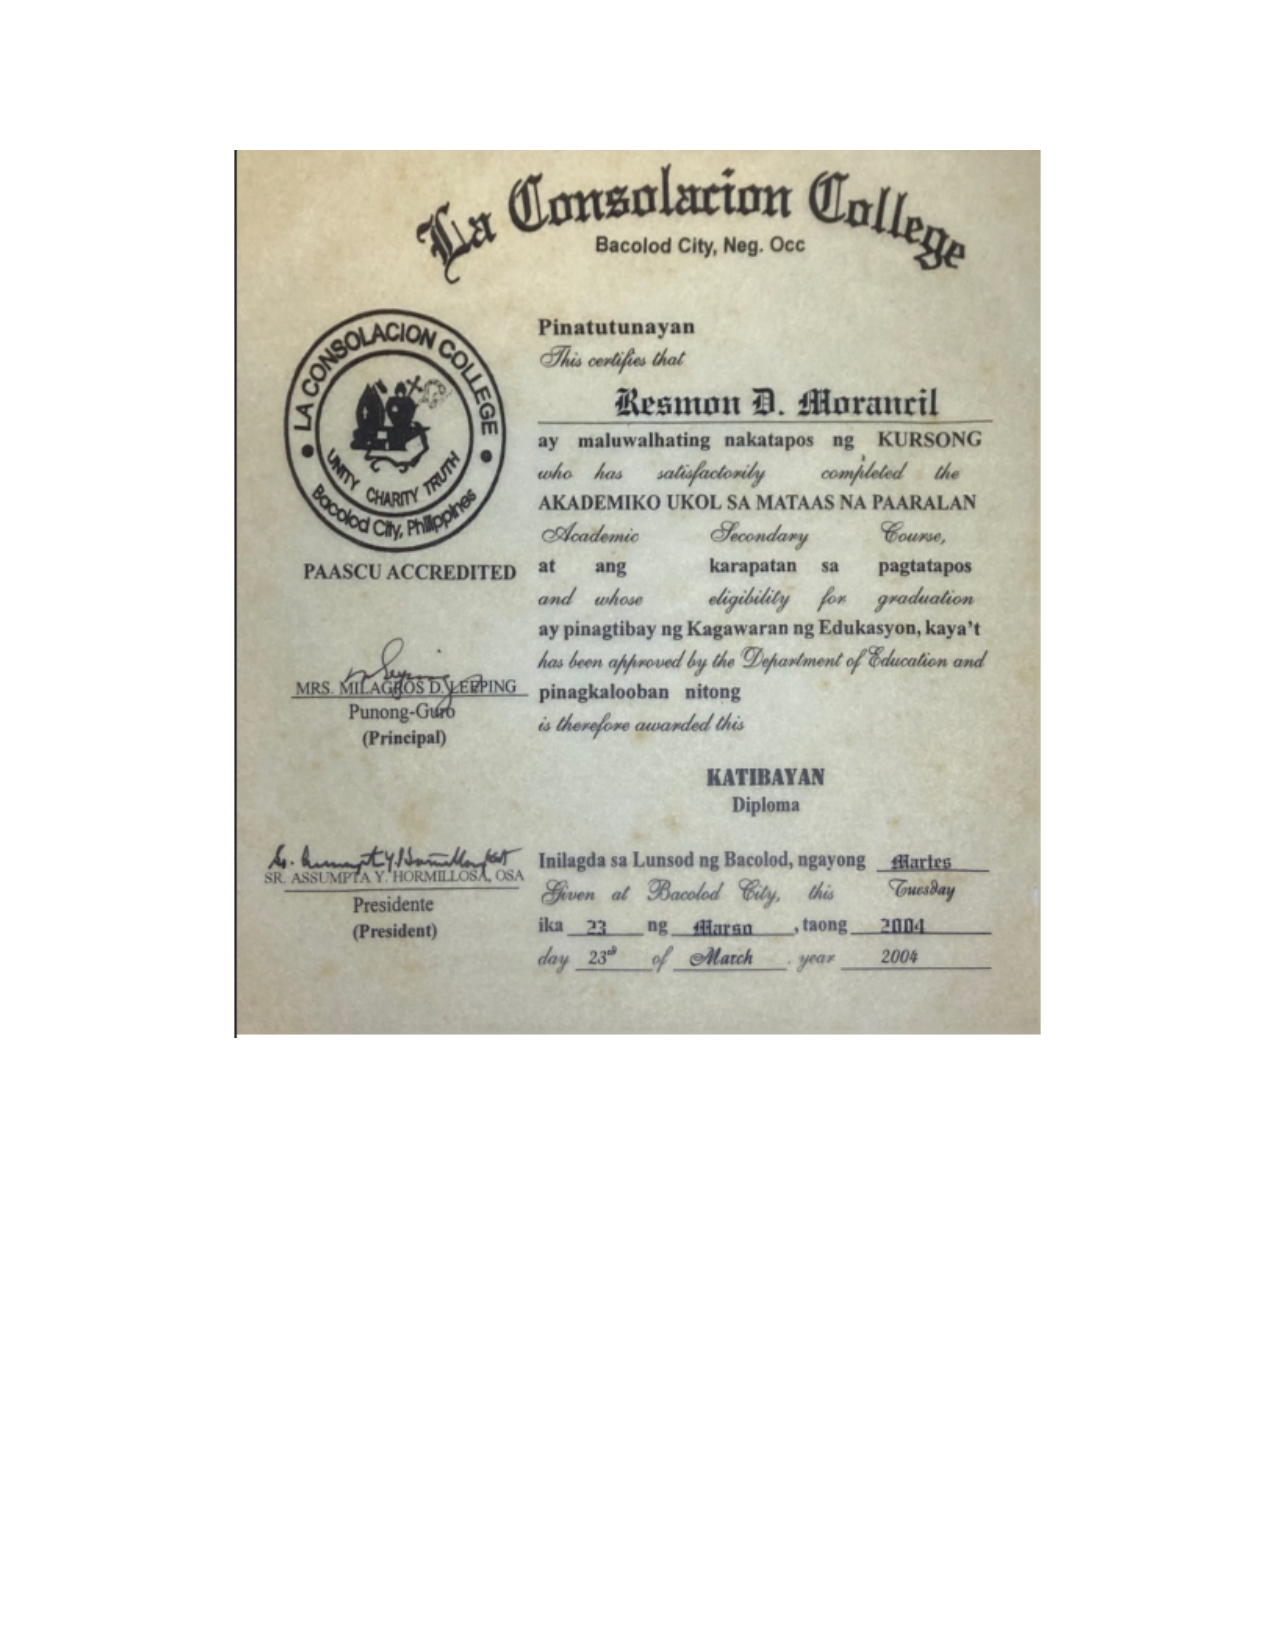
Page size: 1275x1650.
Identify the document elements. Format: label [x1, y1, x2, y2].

picture [234, 150, 1041, 1038]
